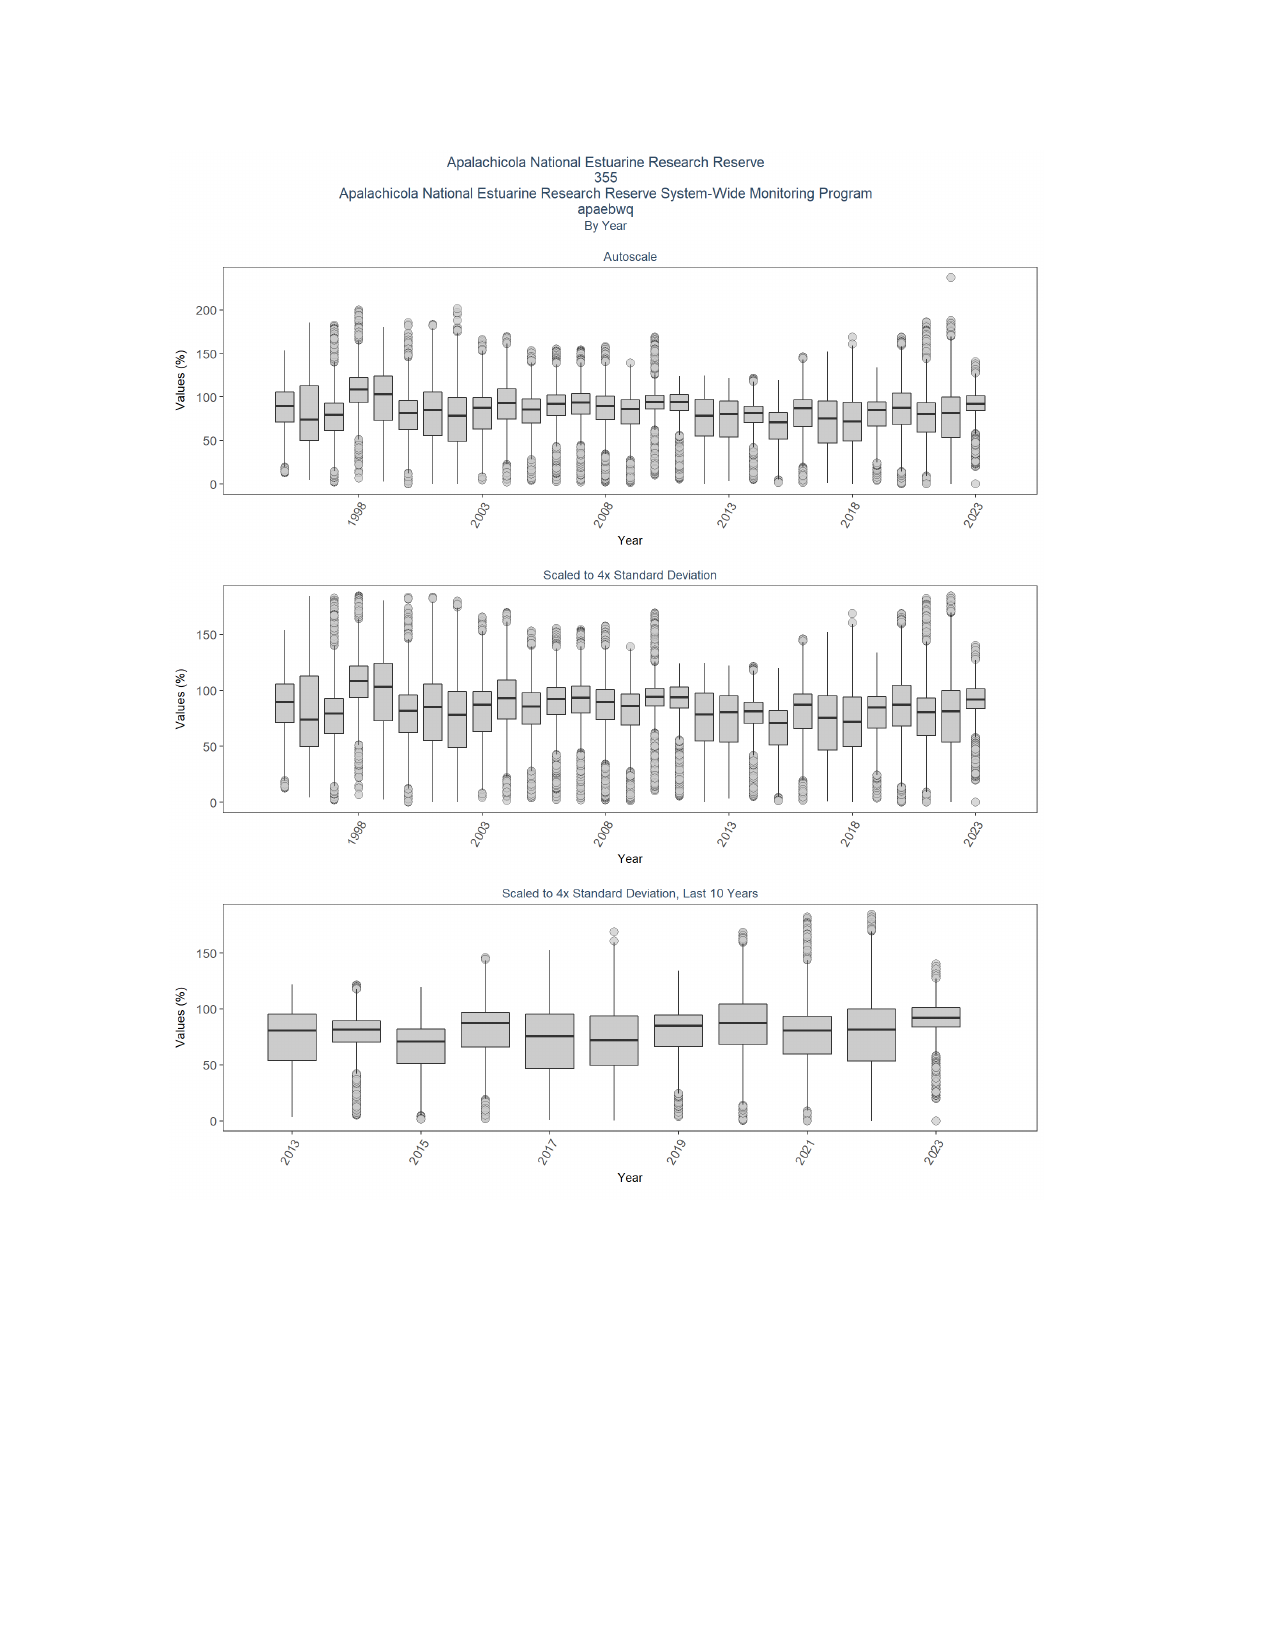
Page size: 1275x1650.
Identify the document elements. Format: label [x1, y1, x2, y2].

picture [168, 150, 1044, 1200]
